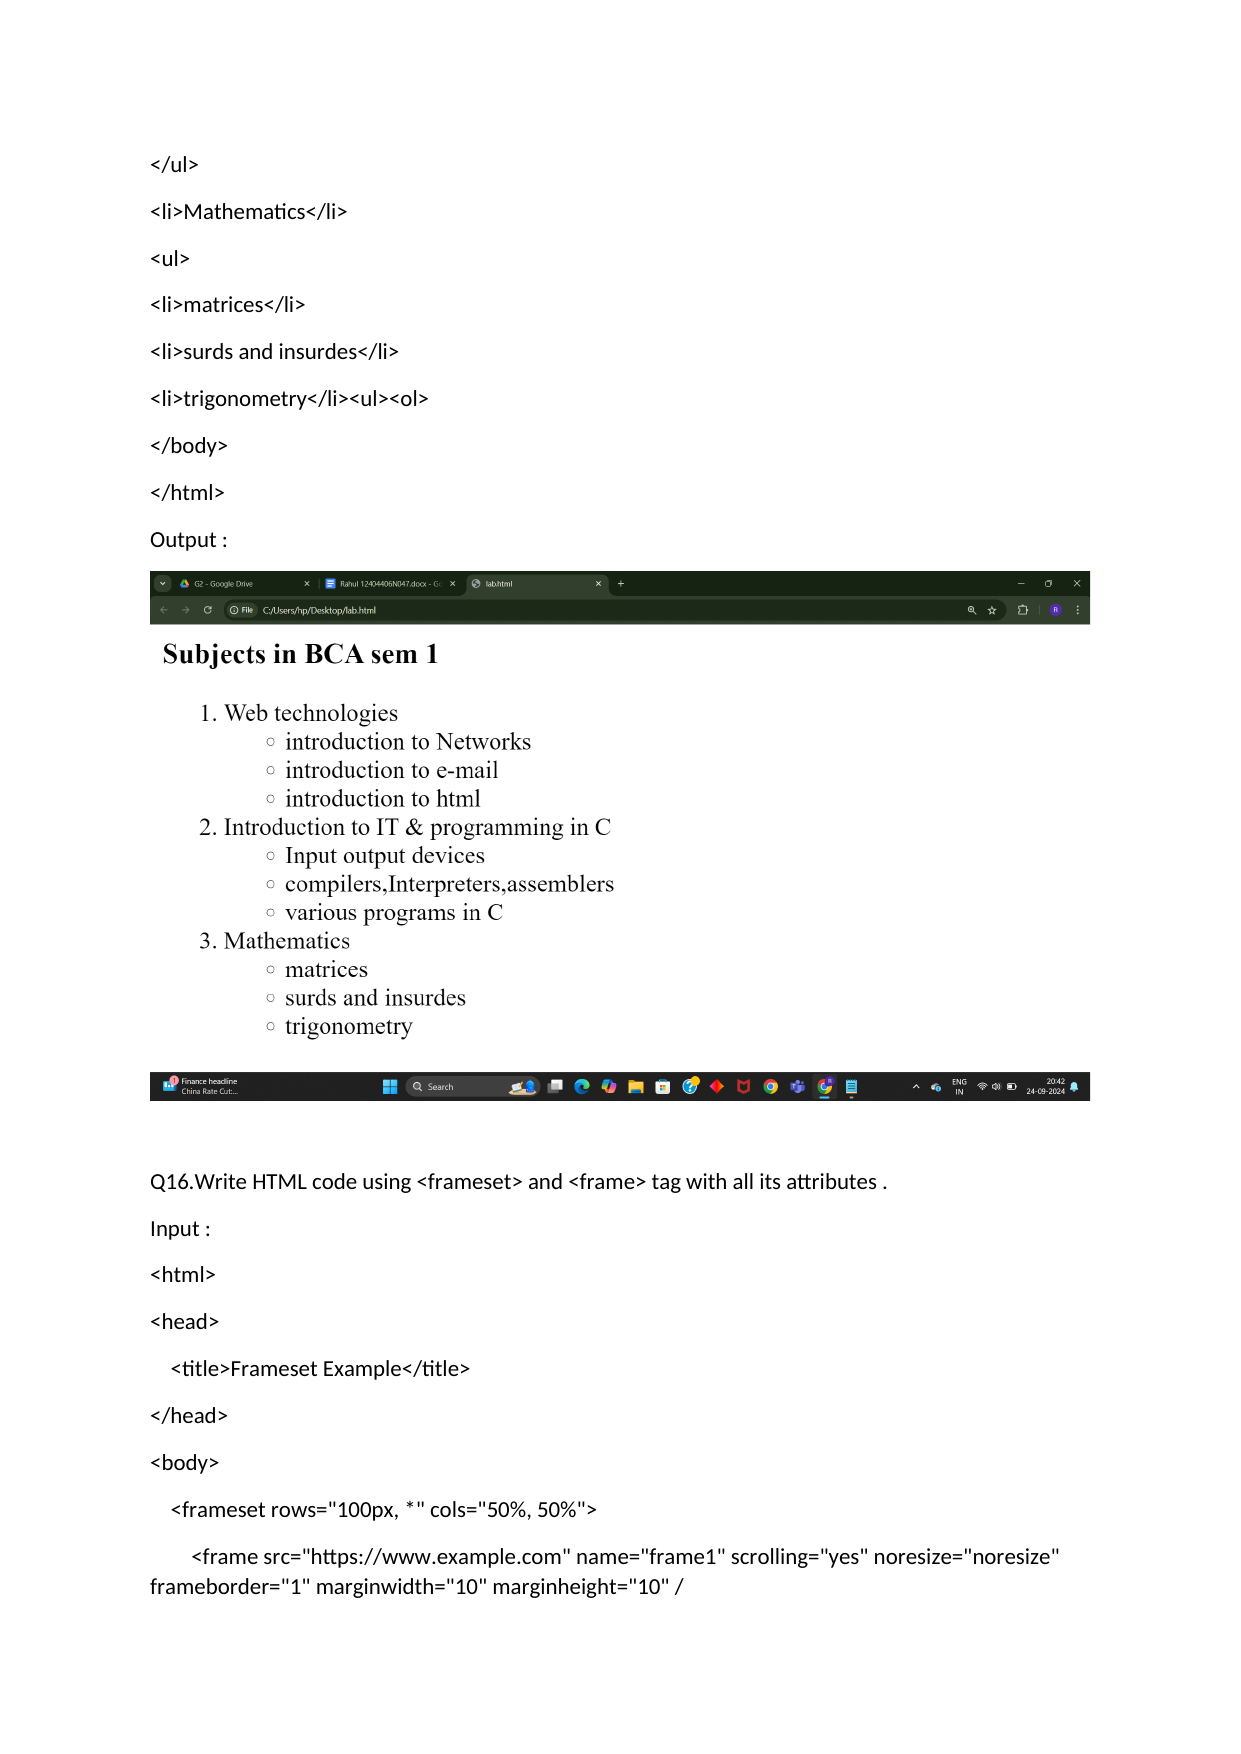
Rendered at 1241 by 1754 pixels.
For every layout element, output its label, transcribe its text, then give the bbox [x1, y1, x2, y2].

text Input : [150, 1214, 1090, 1242]
text <li>surds and insurdes</li> [150, 337, 1090, 366]
text </html> [150, 478, 1090, 506]
text <ul> [150, 244, 1090, 272]
text <body> [150, 1448, 1090, 1476]
text </head> [150, 1401, 1090, 1429]
text Q16.Write HTML code using <frameset> and <frame> tag with all its attributes . [150, 1167, 1090, 1195]
text <li>matrices</li> [150, 291, 1090, 319]
text </body> [150, 431, 1090, 459]
text <li>trigonometry</li><ul><ol> [150, 384, 1090, 412]
text <li>Mathematics</li> [150, 197, 1090, 225]
text Output : [150, 525, 1090, 553]
text <frameset rows="100px, *" cols="50%, 50%"> [150, 1495, 1090, 1523]
text <frame src="https://www.example.com" name="frame1" scrolling="yes" noresize="noresize" frameborder="1" marginwidth="10" marginheight="10" / [150, 1542, 1090, 1600]
text <html> [150, 1261, 1090, 1288]
picture [150, 571, 1091, 1101]
text </ul> [150, 150, 1090, 178]
text <title>Frameset Example</title> [150, 1354, 1090, 1382]
text <head> [150, 1307, 1090, 1335]
